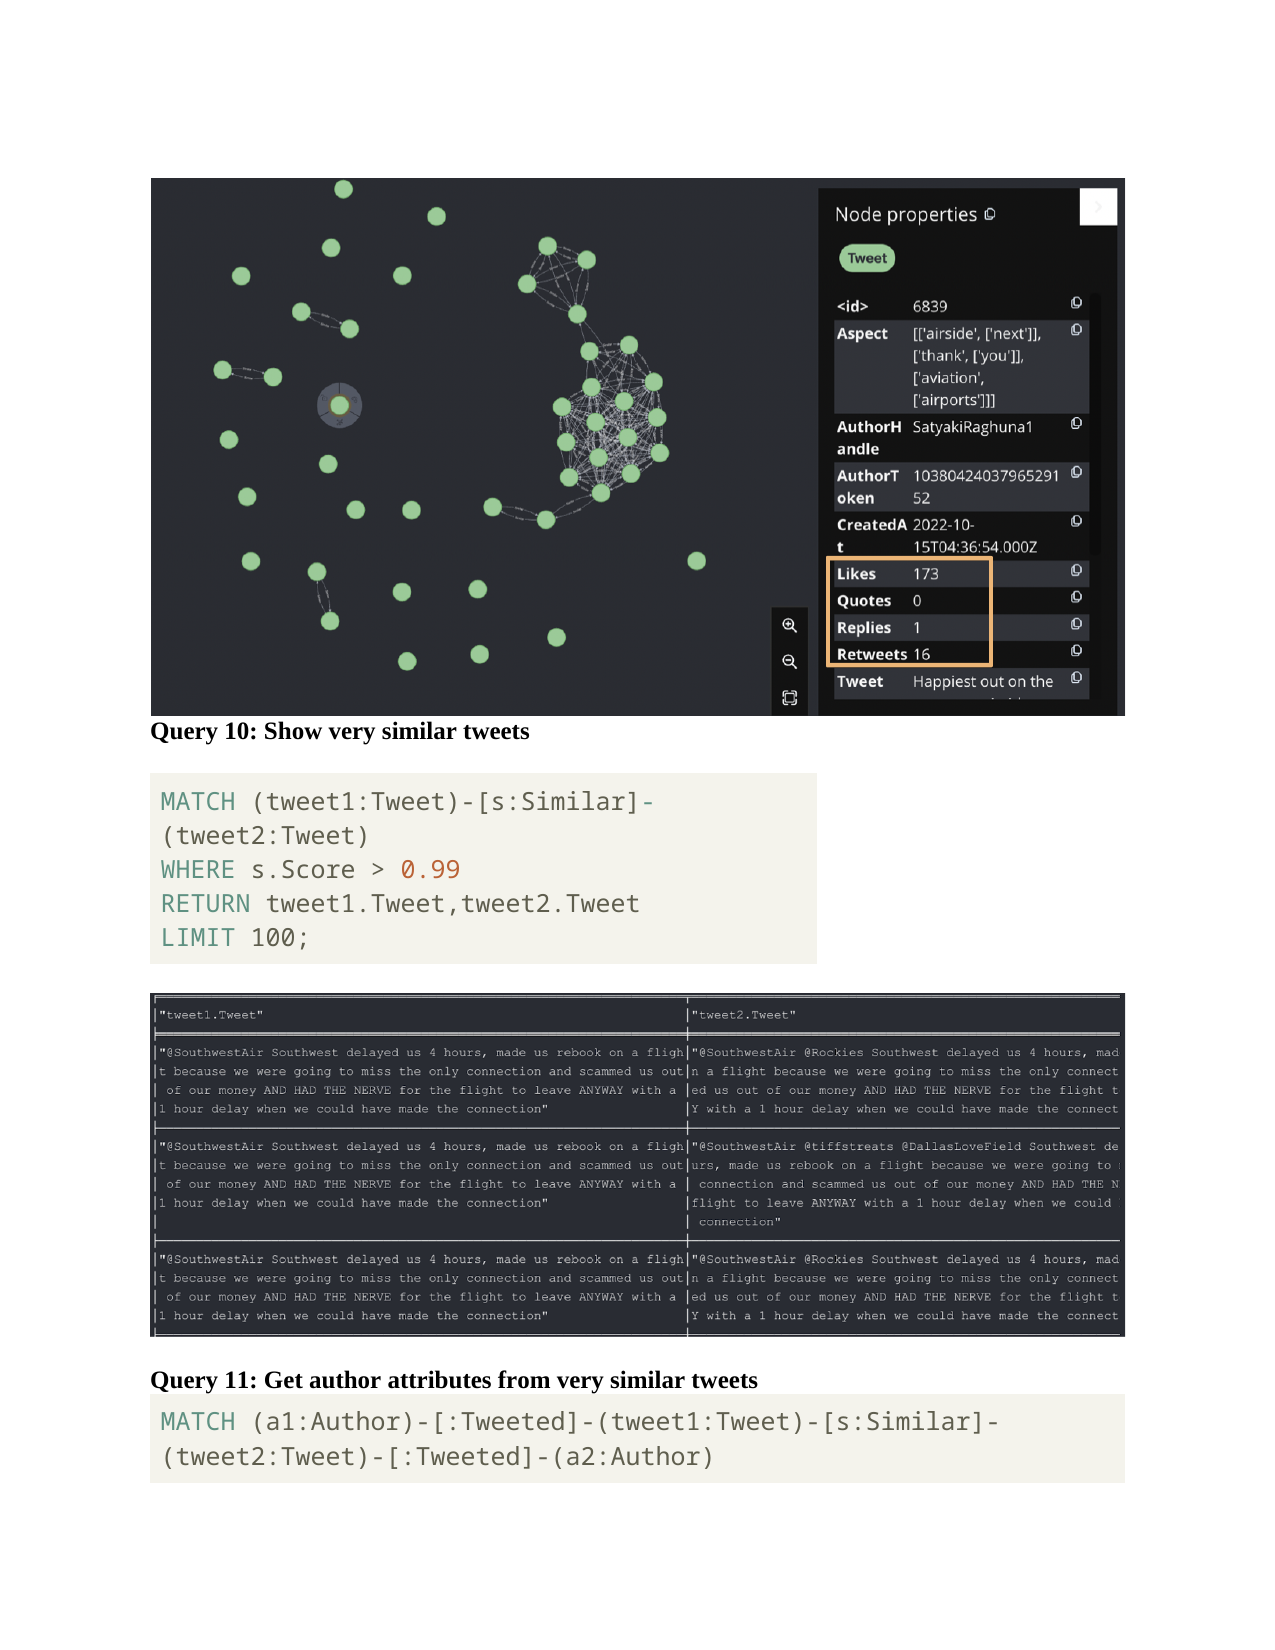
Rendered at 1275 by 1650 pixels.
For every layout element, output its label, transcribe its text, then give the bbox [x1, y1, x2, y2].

picture [150, 993, 1125, 1337]
table_header MATCH (tweet1:Tweet)-[s:Similar]-(tweet2:Tweet) WHERE s.Score > 0.99 RETURN tweet1.Tweet,tweet2.Tweet LIMIT 100; [150, 773, 817, 964]
picture [150, 178, 1125, 716]
text Query 11: Get author attributes from very similar tweets [150, 1365, 1125, 1394]
text Query 10: Show very similar tweets [150, 716, 1125, 744]
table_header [150, 1394, 1125, 1483]
